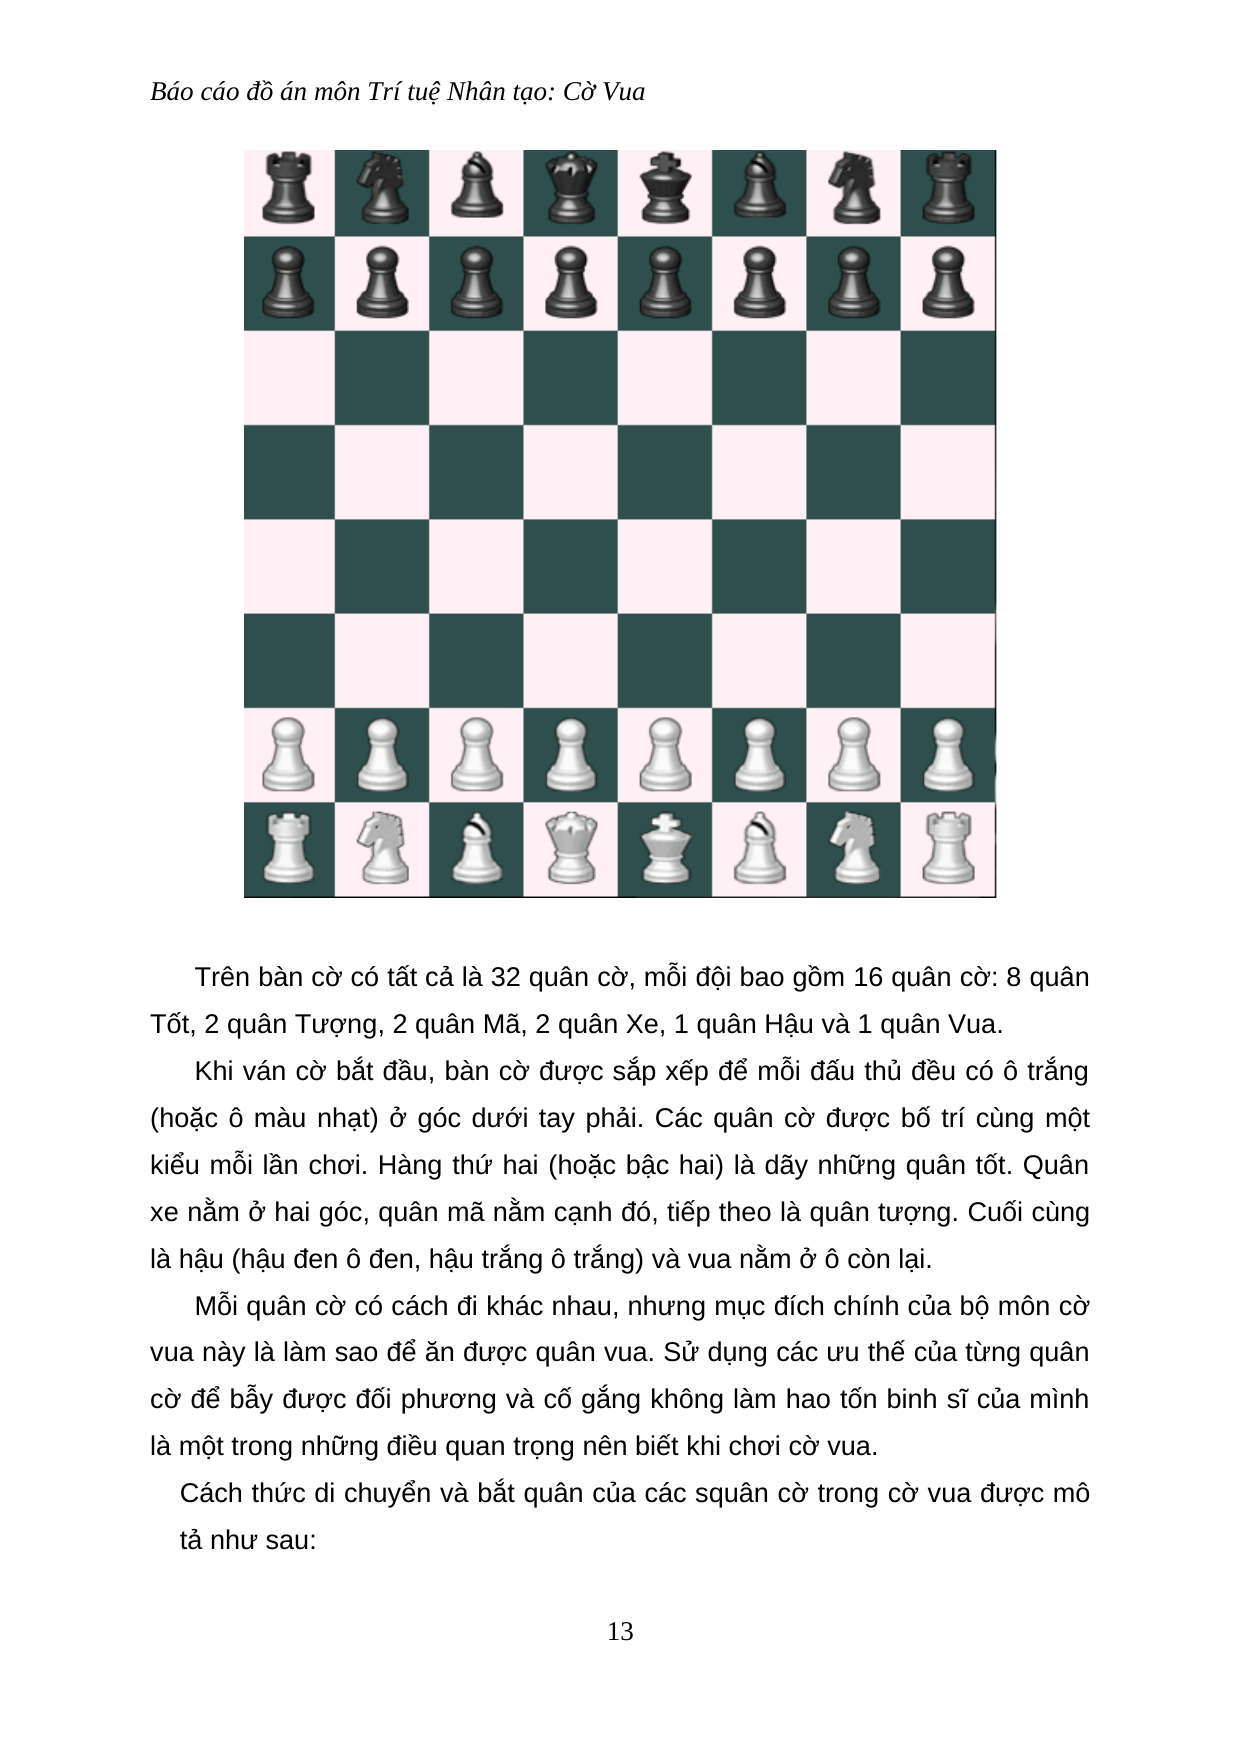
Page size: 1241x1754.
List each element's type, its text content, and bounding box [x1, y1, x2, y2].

list Trên bàn cờ có tất cả là 32 quân cờ, mỗi đội bao gồm 16 quân cờ: 8 quân Tốt, 2 quân Tượng, 2 quân Mã, 2 quân Xe, 1 quân Hậu và 1 quân Vua. [150, 961, 1090, 1039]
list Mỗi quân cờ có cách đi khác nhau, nhưng mục đích chính của bộ môn cờ vua này là làm sao để ăn được quân vua. Sử dụng các ưu thế của từng quân cờ để bẫy được đối phương và cố gắng không làm hao tốn binh sĩ của mình là một trong những điều quan trọng nên biết khi chơi cờ vua. [150, 1289, 1090, 1461]
picture [244, 150, 997, 898]
list Cách thức di chuyển và bắt quân của các squân cờ trong cờ vua được mô tả như sau: [179, 1477, 1090, 1555]
list Khi ván cờ bắt đầu, bàn cờ được sắp xếp để mỗi đấu thủ đều có ô trắng (hoặc ô màu nhạt) ở góc dưới tay phải. Các quân cờ được bố trí cùng một kiểu mỗi lần chơi. Hàng thứ hai (hoặc bậc hai) là dãy những quân tốt. Quân xe nằm ở hai góc, quân mã nằm cạnh đó, tiếp theo là quân tượng. Cuối cùng là hậu (hậu đen ô đen, hậu trắng ô trắng) và vua nằm ở ô còn lại. [150, 1055, 1090, 1274]
